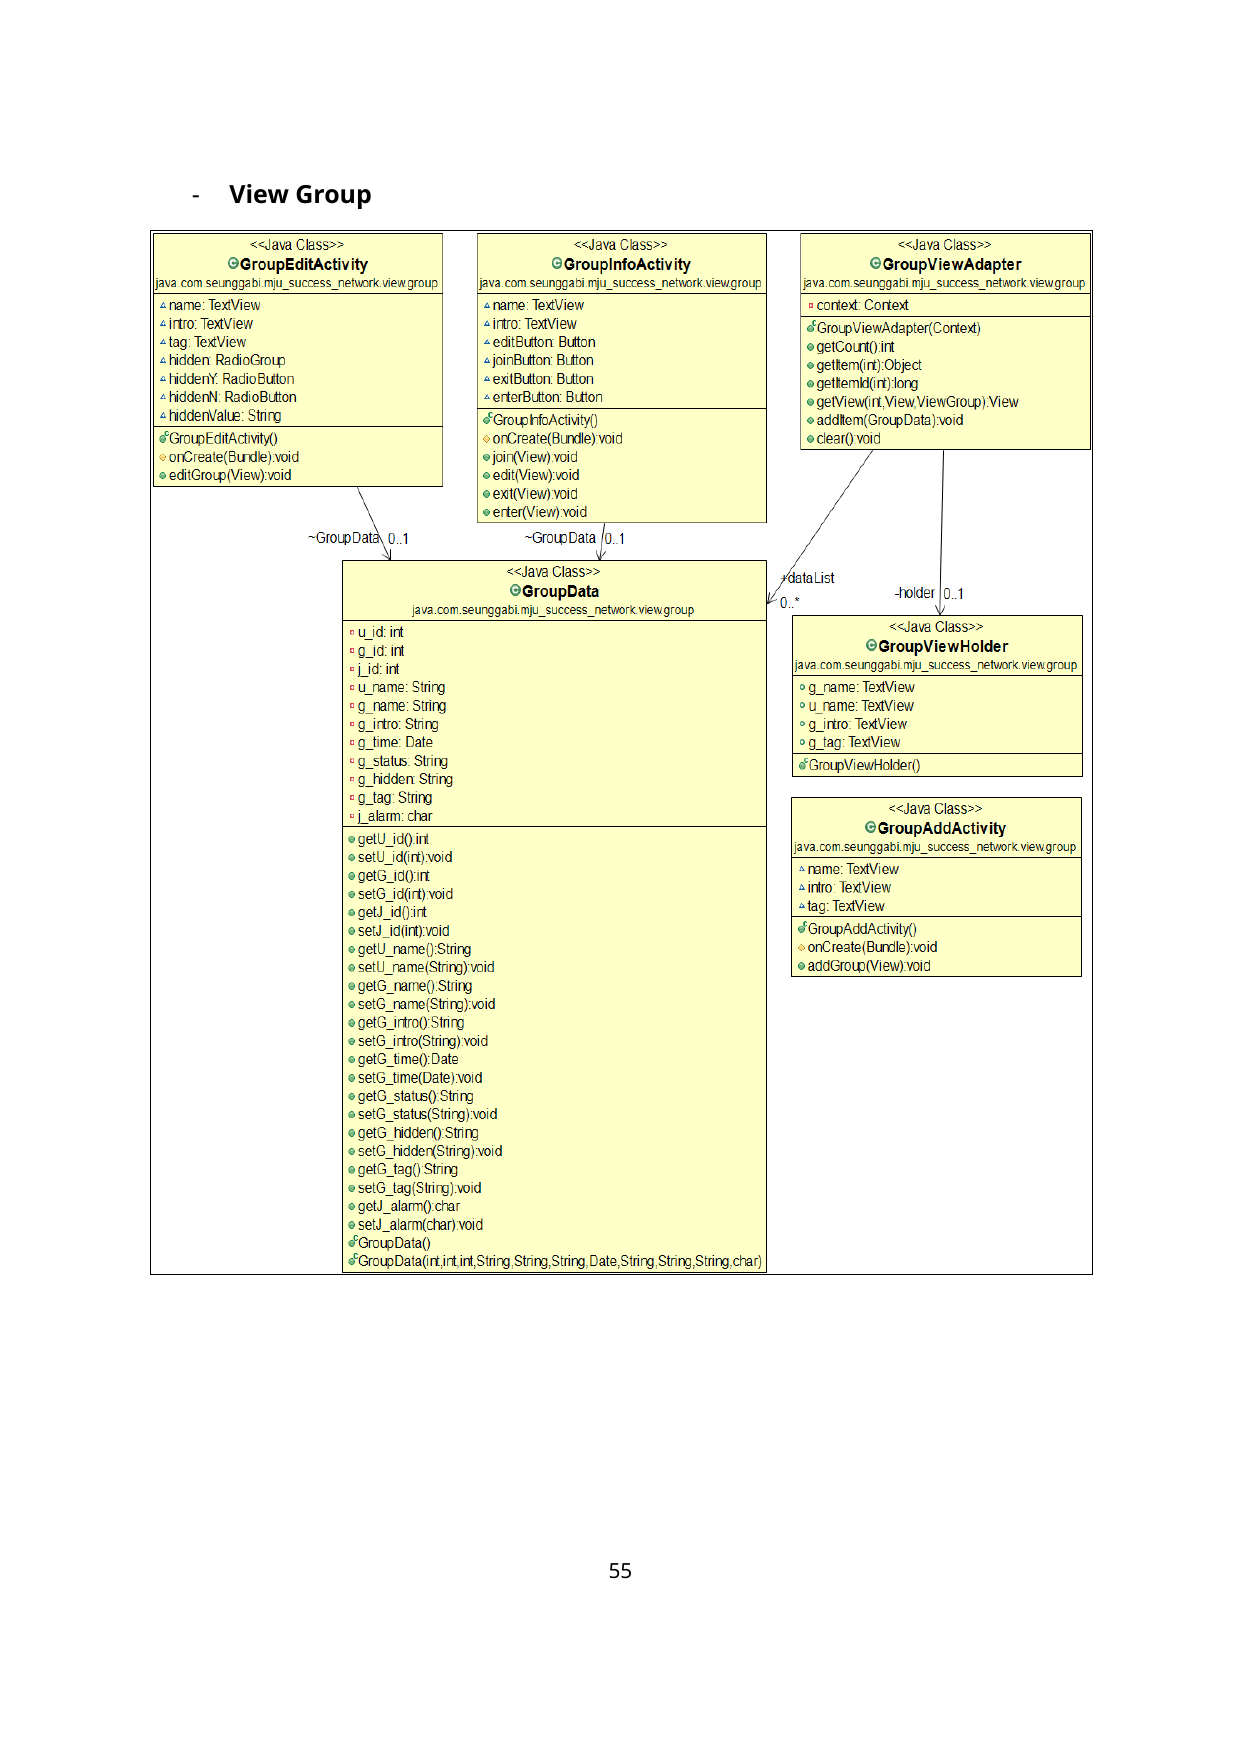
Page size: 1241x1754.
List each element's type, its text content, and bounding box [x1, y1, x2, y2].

list View Group [192, 177, 1090, 211]
picture [151, 231, 1092, 1274]
